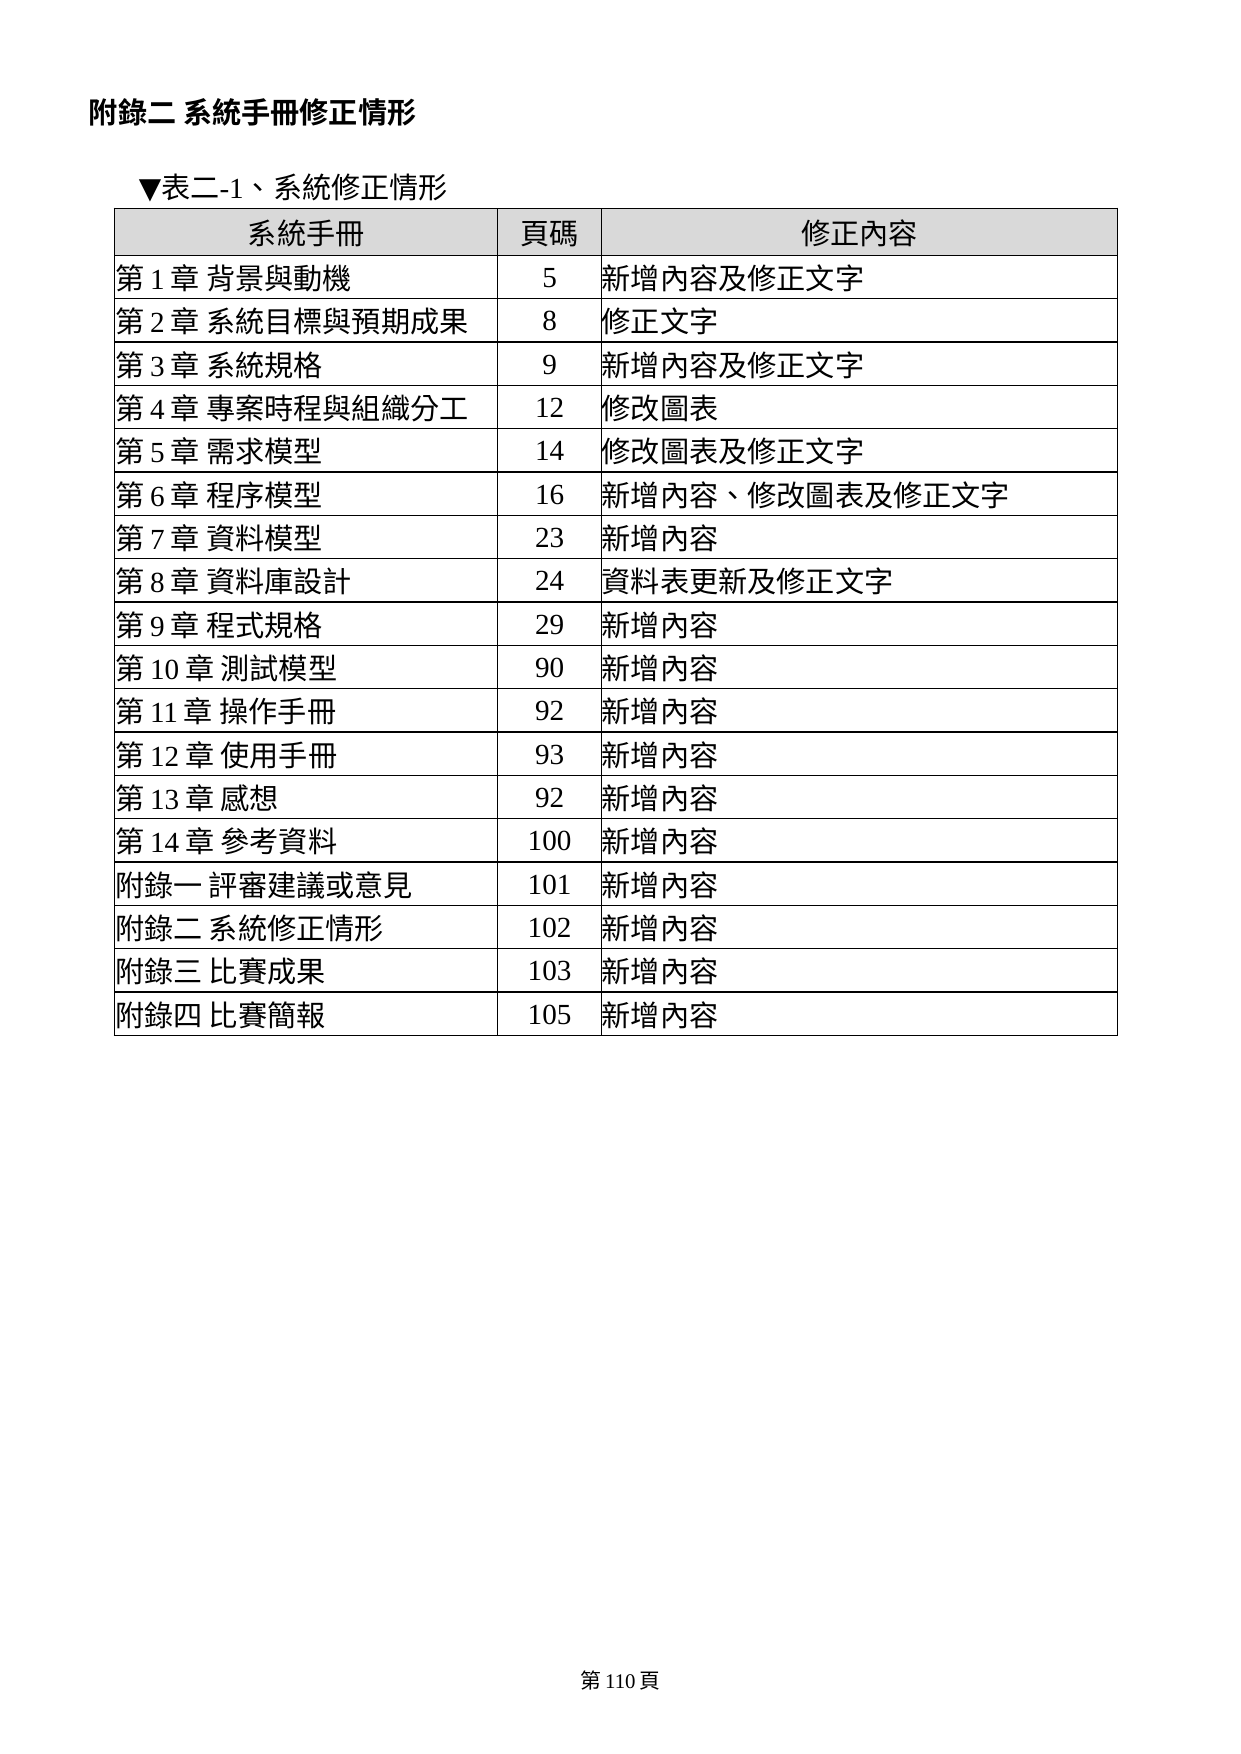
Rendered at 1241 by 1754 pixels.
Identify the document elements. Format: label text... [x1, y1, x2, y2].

table_cell 第4章 專案時程與組織分工 [115, 386, 497, 428]
table_cell 16 [498, 473, 601, 515]
table_cell 第12章 使用手冊 [115, 733, 497, 775]
table_cell 第2章 系統目標與預期成果 [115, 299, 497, 341]
table_cell 新增內容 [602, 646, 1117, 688]
table_cell 12 [498, 386, 601, 428]
text ▼表二-1、系統修正情形 [139, 165, 1152, 207]
table_cell 修改圖表 [602, 386, 1117, 428]
table_cell 92 [498, 776, 601, 818]
table_cell 附錄二 系統修正情形 [115, 906, 497, 948]
table_header 修正內容 [602, 209, 1117, 255]
table_cell 8 [498, 299, 601, 341]
table_cell 23 [498, 516, 601, 558]
table_cell 第5章 需求模型 [115, 429, 497, 471]
table_cell 93 [498, 733, 601, 775]
table_cell 新增內容 [602, 949, 1117, 991]
table_cell 新增內容及修正文字 [602, 256, 1117, 298]
table_cell 第3章 系統規格 [115, 343, 497, 385]
table_cell 103 [498, 949, 601, 991]
table_cell 新增內容 [602, 993, 1117, 1035]
table_cell 14 [498, 429, 601, 471]
table_cell 101 [498, 863, 601, 905]
table_cell 新增內容 [602, 603, 1117, 645]
table_cell 102 [498, 906, 601, 948]
table_cell 92 [498, 689, 601, 731]
table_cell 修改圖表及修正文字 [602, 429, 1117, 471]
table_cell 第9章 程式規格 [115, 603, 497, 645]
table_cell 105 [498, 993, 601, 1035]
table_cell 新增內容 [602, 516, 1117, 558]
table_cell 資料表更新及修正文字 [602, 559, 1117, 601]
table_cell 90 [498, 646, 601, 688]
table_cell 29 [498, 603, 601, 645]
table_cell 9 [498, 343, 601, 385]
table_cell 新增內容 [602, 733, 1117, 775]
table_cell 100 [498, 819, 601, 861]
table_cell 附錄四 比賽簡報 [115, 993, 497, 1035]
table_cell 新增內容 [602, 819, 1117, 861]
table_cell 修正文字 [602, 299, 1117, 341]
table_cell 新增內容及修正文字 [602, 343, 1117, 385]
table_cell 新增內容 [602, 689, 1117, 731]
table_cell 第14章 參考資料 [115, 819, 497, 861]
table_header 頁碼 [498, 209, 601, 255]
table_cell 第6章 程序模型 [115, 473, 497, 515]
table_cell 5 [498, 256, 601, 298]
table_cell 第11章 操作手冊 [115, 689, 497, 731]
table_cell 附錄三 比賽成果 [115, 949, 497, 991]
table_cell 第10章 測試模型 [115, 646, 497, 688]
table_header 系統手冊 [115, 209, 497, 255]
table_cell 新增內容 [602, 776, 1117, 818]
table_cell 第1章 背景與動機 [115, 256, 497, 298]
table_cell 第8章 資料庫設計 [115, 559, 497, 601]
table_cell 附錄一 評審建議或意見 [115, 863, 497, 905]
table_cell 新增內容、修改圖表及修正文字 [602, 473, 1117, 515]
table_cell 第13章 感想 [115, 776, 497, 818]
table_cell 24 [498, 559, 601, 601]
table_cell 新增內容 [602, 906, 1117, 948]
table_cell 新增內容 [602, 863, 1117, 905]
table_cell 第7章 資料模型 [115, 516, 497, 558]
text 附錄二 系統手冊修正情形 [89, 89, 1152, 131]
